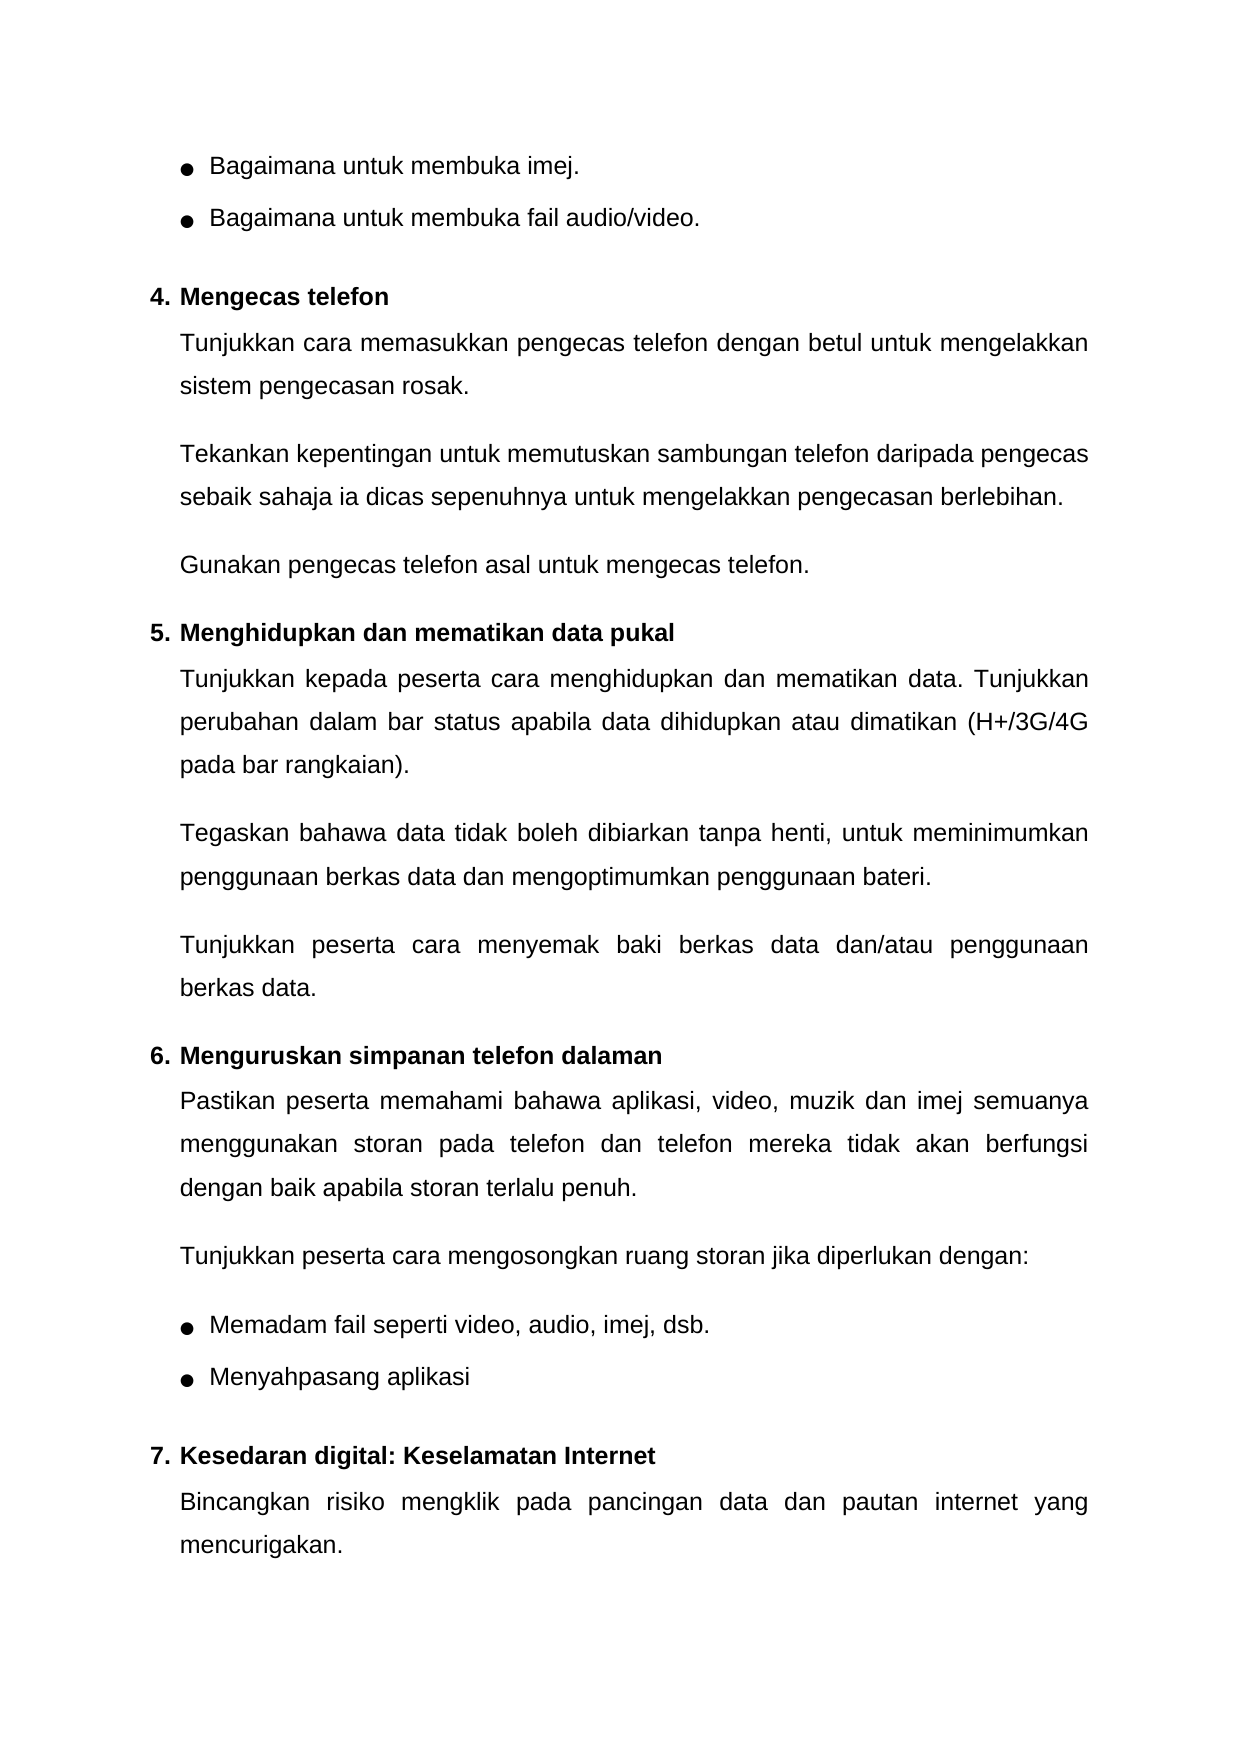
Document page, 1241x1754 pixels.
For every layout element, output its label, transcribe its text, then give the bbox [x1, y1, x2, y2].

list Menguruskan simpanan telefon dalaman [150, 1041, 1090, 1069]
list Bagaimana untuk membuka fail audio/video. [179, 202, 1090, 236]
text Gunakan pengecas telefon asal untuk mengecas telefon. [179, 550, 1090, 579]
text Tunjukkan peserta cara mengosongkan ruang storan jika diperlukan dengan: [179, 1241, 1090, 1269]
text Tegaskan bahawa data tidak boleh dibiarkan tanpa henti, untuk meminimumkan penggunaan berkas data dan mengoptimumkan penggunaan bateri. [179, 818, 1090, 890]
list Menghidupkan dan mematikan data pukal [150, 618, 1090, 647]
list Menyahpasang aplikasi [179, 1361, 1090, 1395]
list Memadam fail seperti video, audio, imej, dsb. [179, 1309, 1090, 1343]
text Tunjukkan peserta cara menyemak baki berkas data dan/atau penggunaan berkas data. [179, 929, 1090, 1001]
text Bincangkan risiko mengklik pada pancingan data dan pautan internet yang mencurigakan. [179, 1487, 1090, 1558]
list Bagaimana untuk membuka imej. [179, 150, 1090, 184]
text Pastikan peserta memahami bahawa aplikasi, video, muzik dan imej semuanya menggunakan storan pada telefon dan telefon mereka tidak akan berfungsi dengan baik apabila storan terlalu penuh. [179, 1086, 1090, 1201]
list Mengecas telefon [150, 282, 1090, 311]
text Tunjukkan cara memasukkan pengecas telefon dengan betul untuk mengelakkan sistem pengecasan rosak. [179, 328, 1090, 400]
list Kesedaran digital: Keselamatan Internet [150, 1441, 1090, 1470]
text Tekankan kepentingan untuk memutuskan sambungan telefon daripada pengecas sebaik sahaja ia dicas sepenuhnya untuk mengelakkan pengecasan berlebihan. [179, 439, 1090, 511]
text Tunjukkan kepada peserta cara menghidupkan dan mematikan data. Tunjukkan perubahan dalam bar status apabila data dihidupkan atau dimatikan (H+/3G/4G pada bar rangkaian). [179, 664, 1090, 779]
